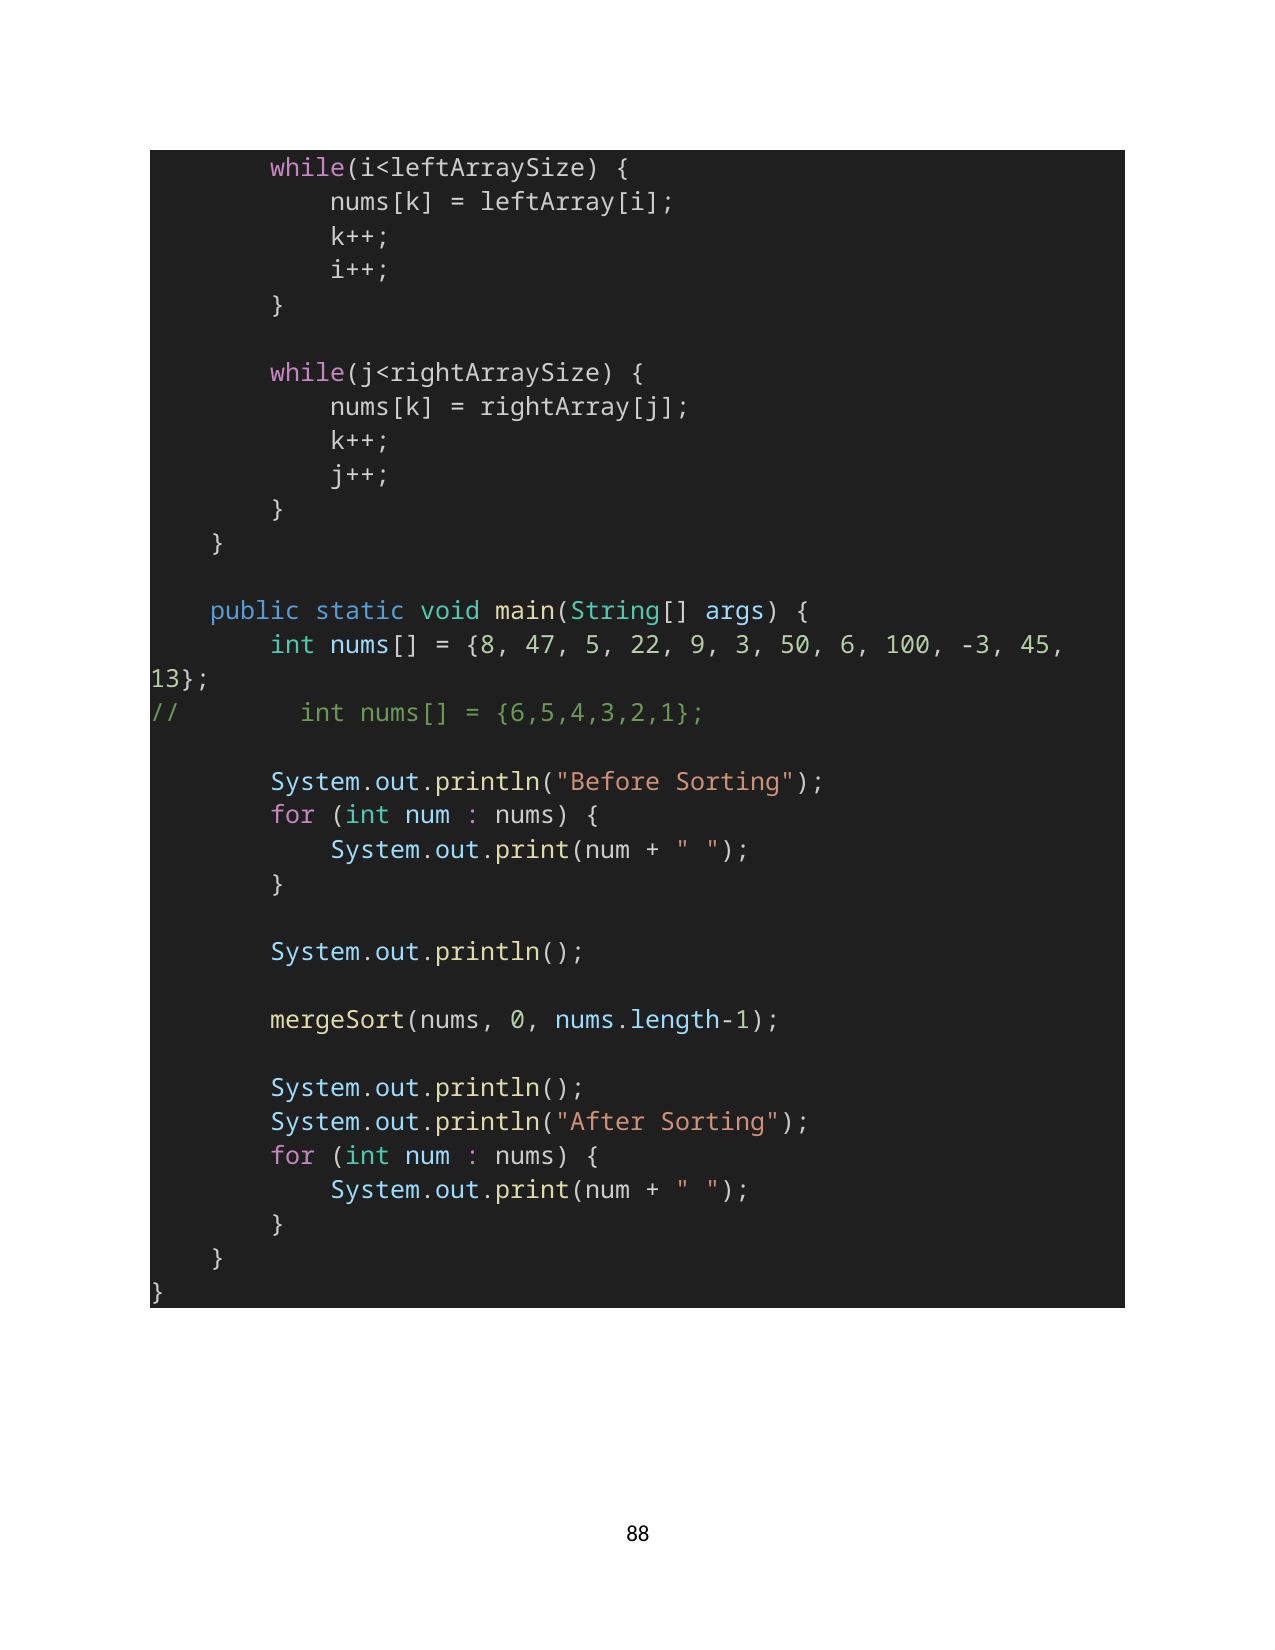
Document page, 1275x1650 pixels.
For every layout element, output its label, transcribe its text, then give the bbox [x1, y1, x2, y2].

text public static void main(String[] args) { [150, 593, 1125, 627]
text System.out.print(num + " "); [150, 831, 1125, 865]
text nums[k] = leftArray[i]; [150, 184, 1125, 218]
text System.out.println(); [150, 1070, 1125, 1104]
text for (int num : nums) { [150, 797, 1125, 831]
text j++; [150, 457, 1125, 491]
text } [150, 286, 1125, 320]
text System.out.println(); [150, 933, 1125, 967]
text System.out.println("After Sorting"); [150, 1104, 1125, 1138]
text System.out.print(num + " "); [150, 1172, 1125, 1206]
text mergeSort(nums, 0, nums.length-1); [150, 1002, 1125, 1036]
text } [150, 865, 1125, 899]
text } [150, 1274, 1125, 1308]
text } [150, 491, 1125, 525]
text while(i<leftArraySize) { [150, 150, 1125, 184]
text for (int num : nums) { [150, 1138, 1125, 1172]
text System.out.println("Before Sorting"); [150, 763, 1125, 797]
text int nums[] = {8, 47, 5, 22, 9, 3, 50, 6, 100, -3, 45, 13}; [150, 627, 1125, 695]
text } [150, 1206, 1125, 1240]
text k++; [150, 218, 1125, 252]
text i++; [150, 252, 1125, 286]
text nums[k] = rightArray[j]; [150, 388, 1125, 422]
text k++; [150, 422, 1125, 457]
text } [150, 1240, 1125, 1274]
text // int nums[] = {6,5,4,3,2,1}; [150, 695, 1125, 729]
text } [150, 525, 1125, 559]
text while(j<rightArraySize) { [150, 354, 1125, 388]
